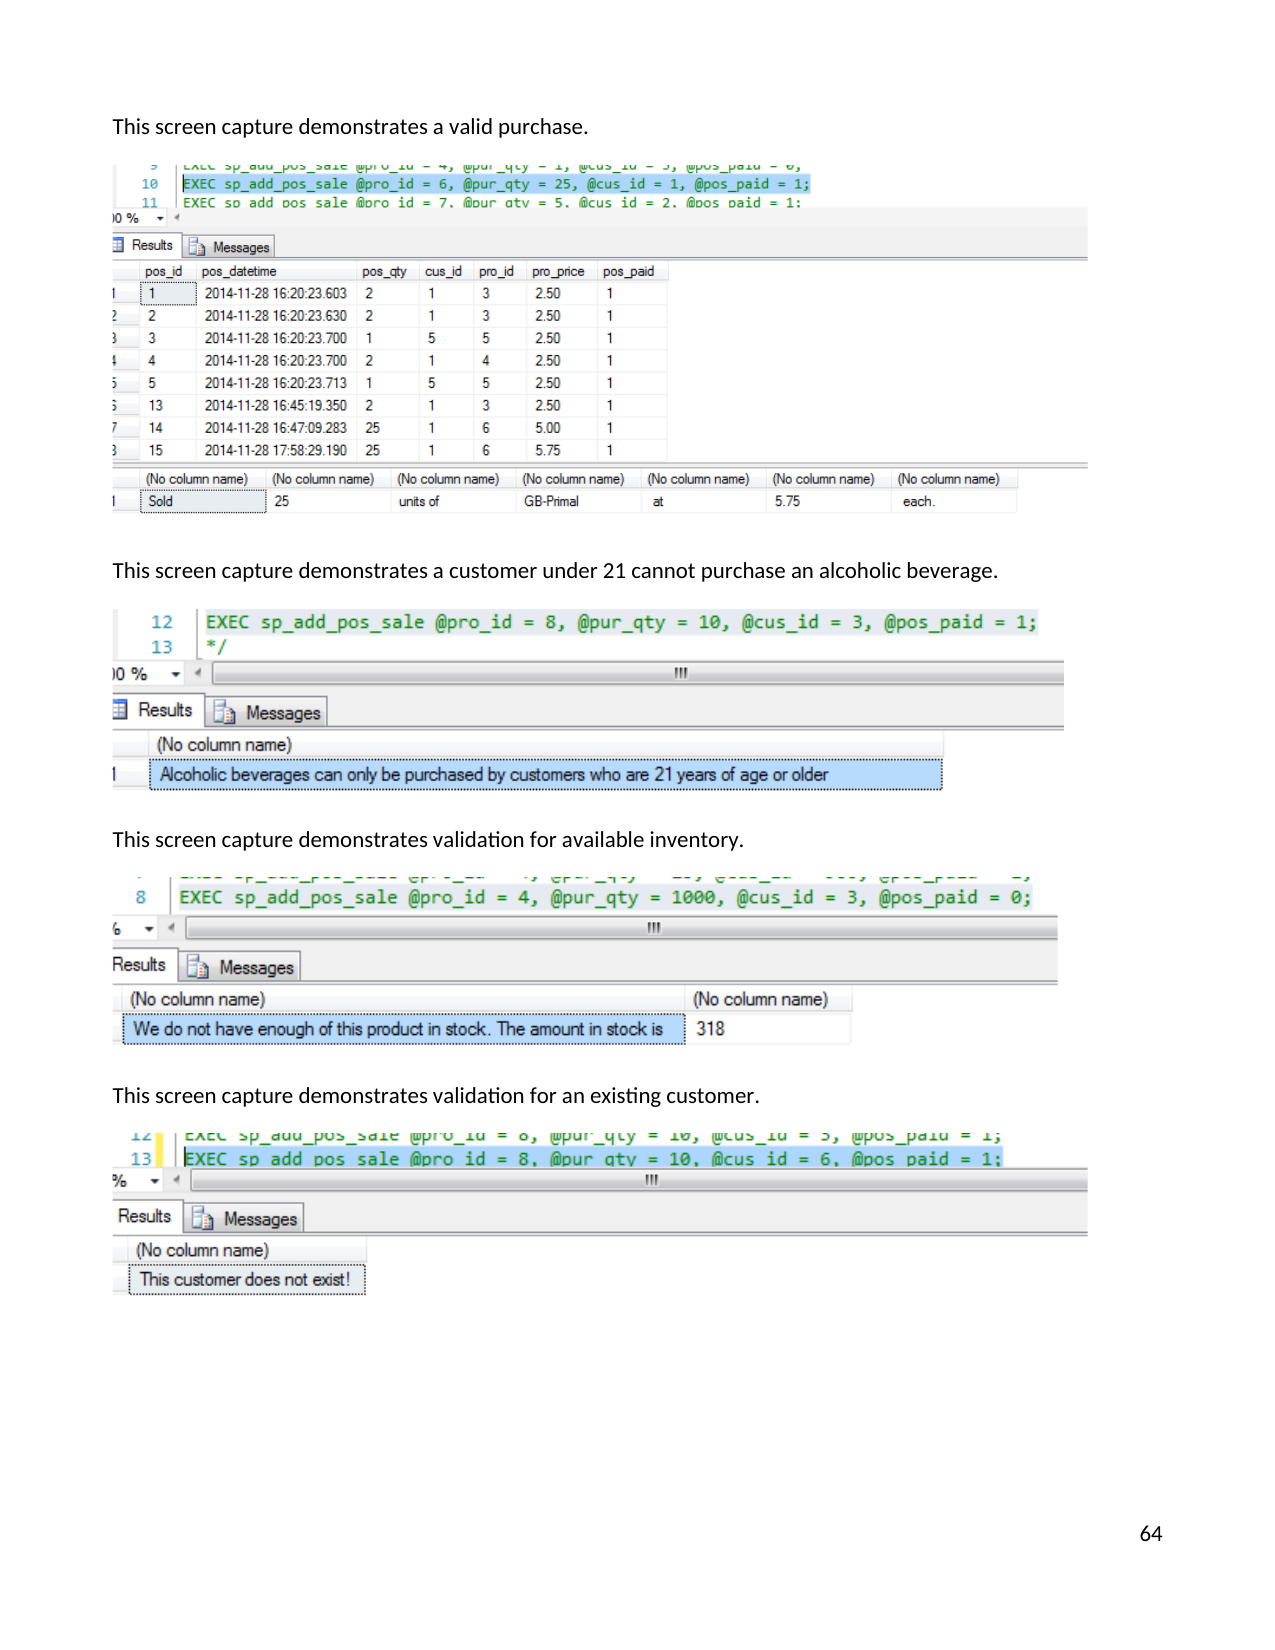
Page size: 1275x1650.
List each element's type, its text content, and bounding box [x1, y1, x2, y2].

text This screen capture demonstrates validation for available inventory. [112, 825, 1162, 853]
picture [112, 609, 1064, 800]
picture [112, 165, 1088, 531]
picture [112, 1133, 1088, 1303]
text This screen capture demonstrates validation for an existing customer. [112, 1081, 1162, 1109]
text This screen capture demonstrates a valid purchase. [112, 112, 1162, 141]
picture [112, 877, 1058, 1056]
text This screen capture demonstrates a customer under 21 cannot purchase an alcoholic beverage. [112, 556, 1162, 584]
